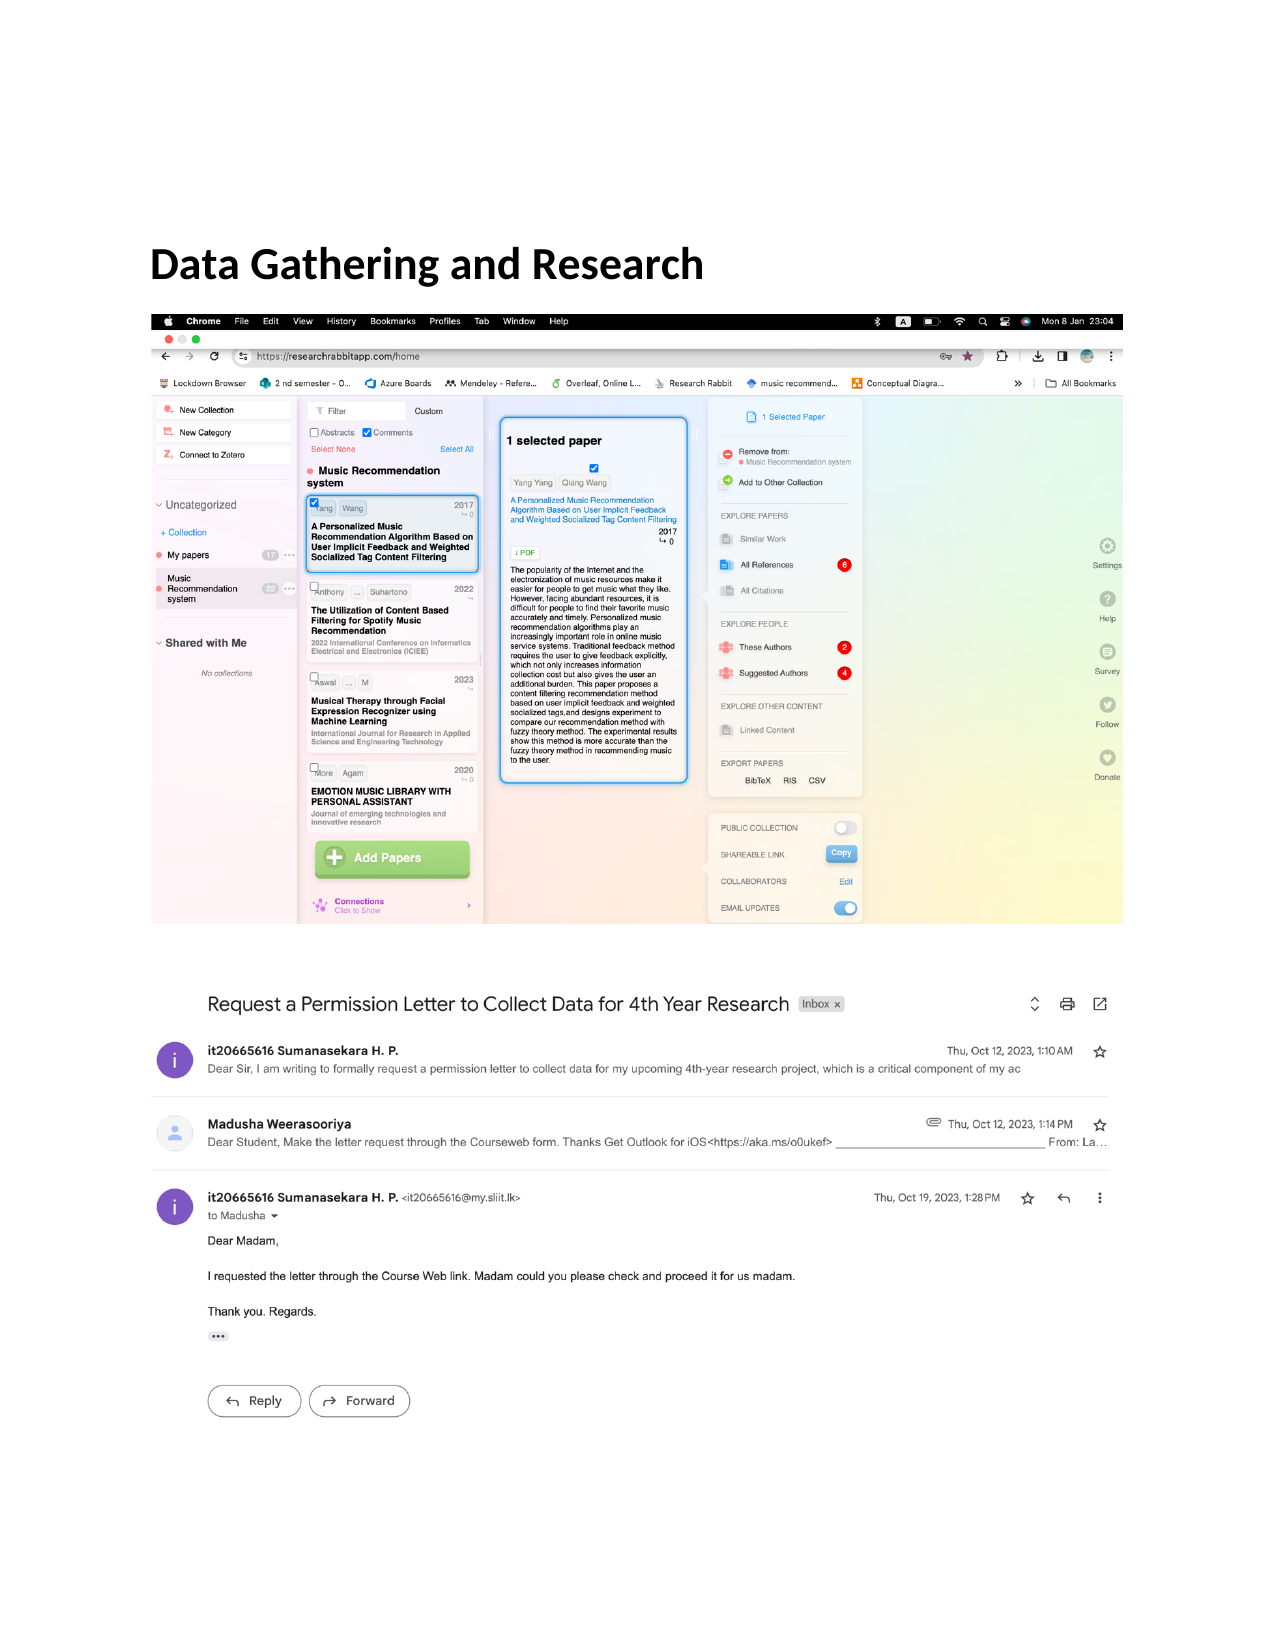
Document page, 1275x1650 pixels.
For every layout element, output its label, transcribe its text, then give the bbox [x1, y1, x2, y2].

picture [150, 314, 1122, 923]
picture [150, 979, 1122, 1431]
subtitle Data Gathering and Research [150, 235, 1125, 291]
